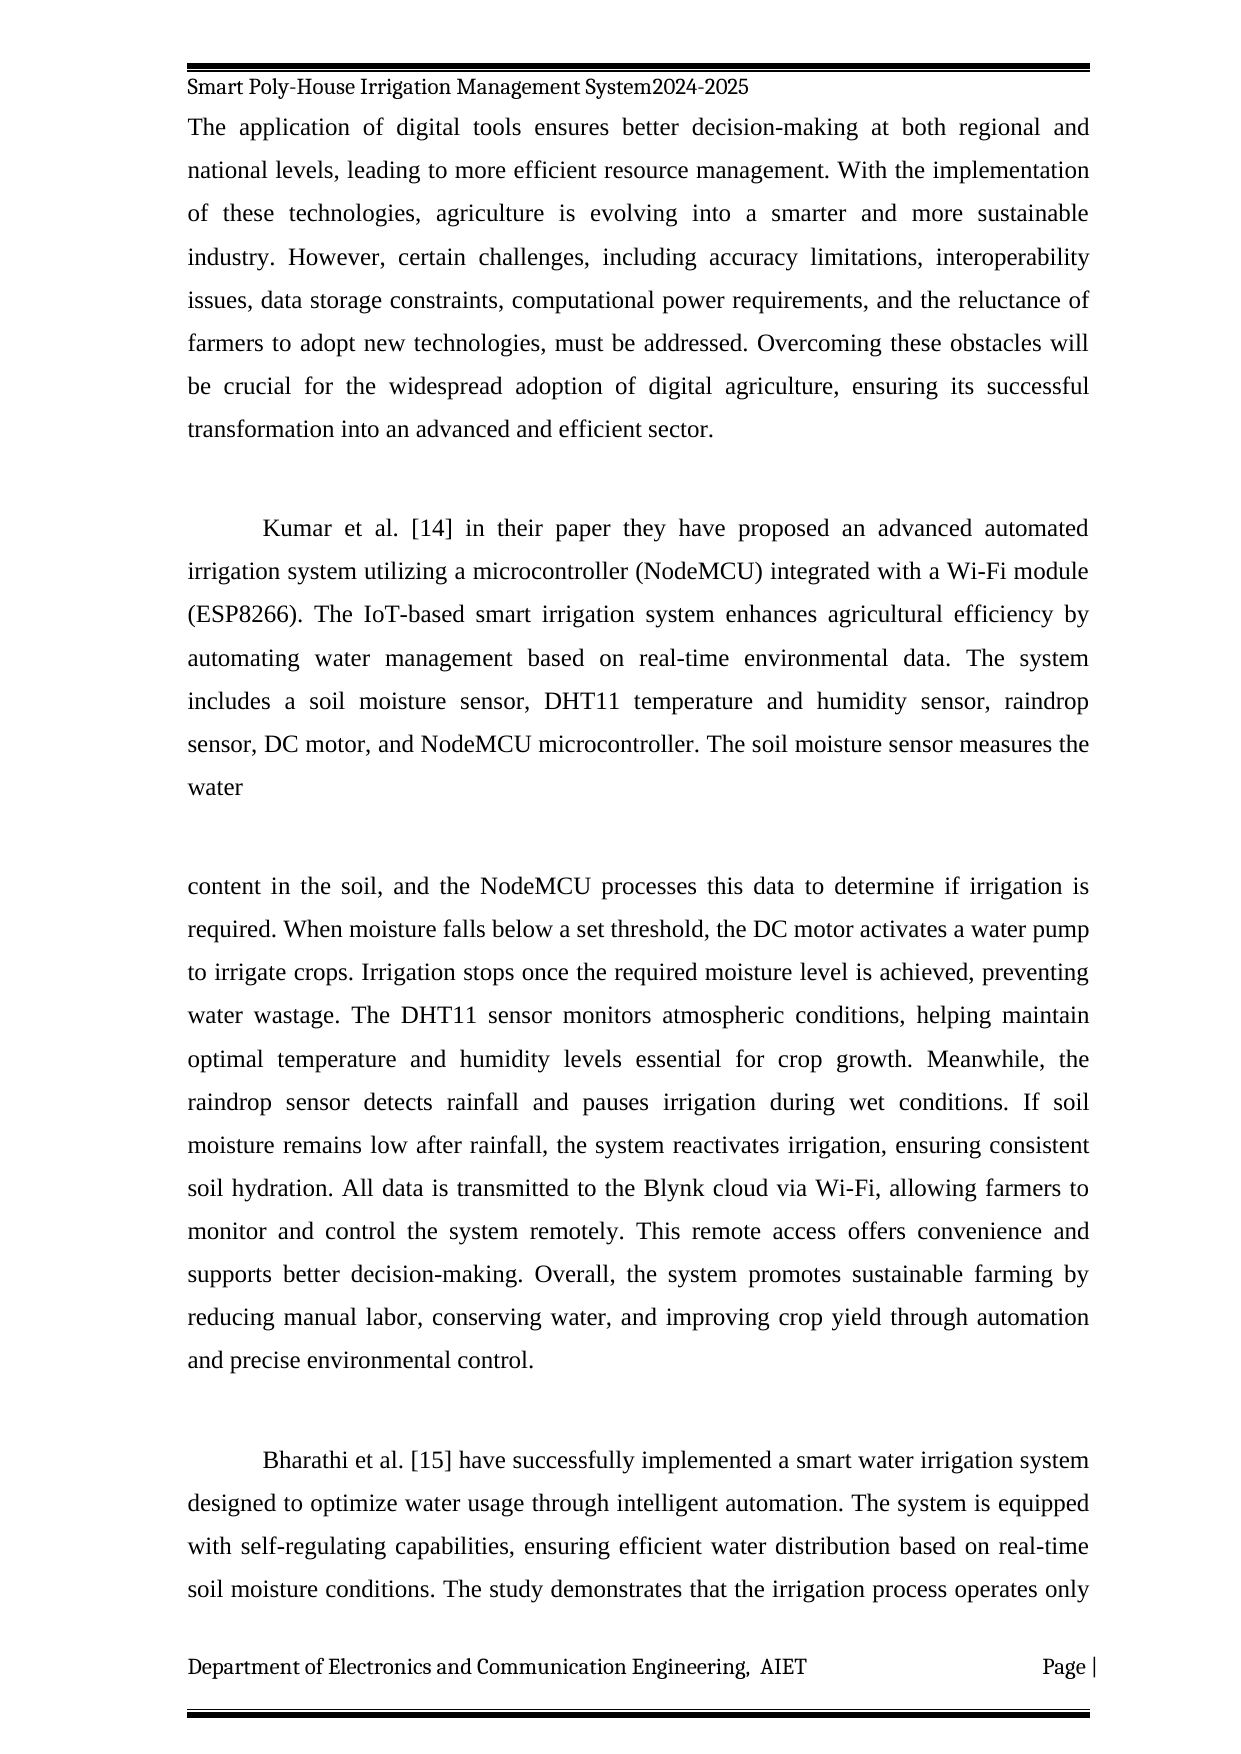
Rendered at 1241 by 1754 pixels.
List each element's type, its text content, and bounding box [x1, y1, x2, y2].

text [187, 112, 1090, 443]
text content in the soil, and the NodeMCU processes this data to determine if irrigation is required. When moisture falls below a set threshold, the DC motor activates a water pump to irrigate crops. Irrigation stops once the required moisture level is achieved, preventing water wastage. The DHT11 sensor monitors atmospheric conditions, helping maintain optimal temperature and humidity levels essential for crop growth. Meanwhile, the raindrop sensor detects rainfall and pauses irrigation during wet conditions. If soil moisture remains low after rainfall, the system reactivates irrigation, ensuring consistent soil hydration. All data is transmitted to the Blynk cloud via Wi-Fi, allowing farmers to monitor and control the system remotely. This remote access offers convenience and supports better decision-making. Overall, the system promotes sustainable farming by reducing manual labor, conserving water, and improving crop yield through automation and precise environmental control. [187, 871, 1090, 1374]
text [187, 1445, 1090, 1603]
text Kumar et al. [14] in their paper they have proposed an advanced automated irrigation system utilizing a microcontroller (NodeMCU) integrated with a Wi-Fi module (ESP8266). The IoT-based smart irrigation system enhances agricultural efficiency by automating water management based on real-time environmental data. The system includes a soil moisture sensor, DHT11 temperature and humidity sensor, raindrop sensor, DC motor, and NodeMCU microcontroller. The soil moisture sensor measures the water [187, 513, 1090, 801]
